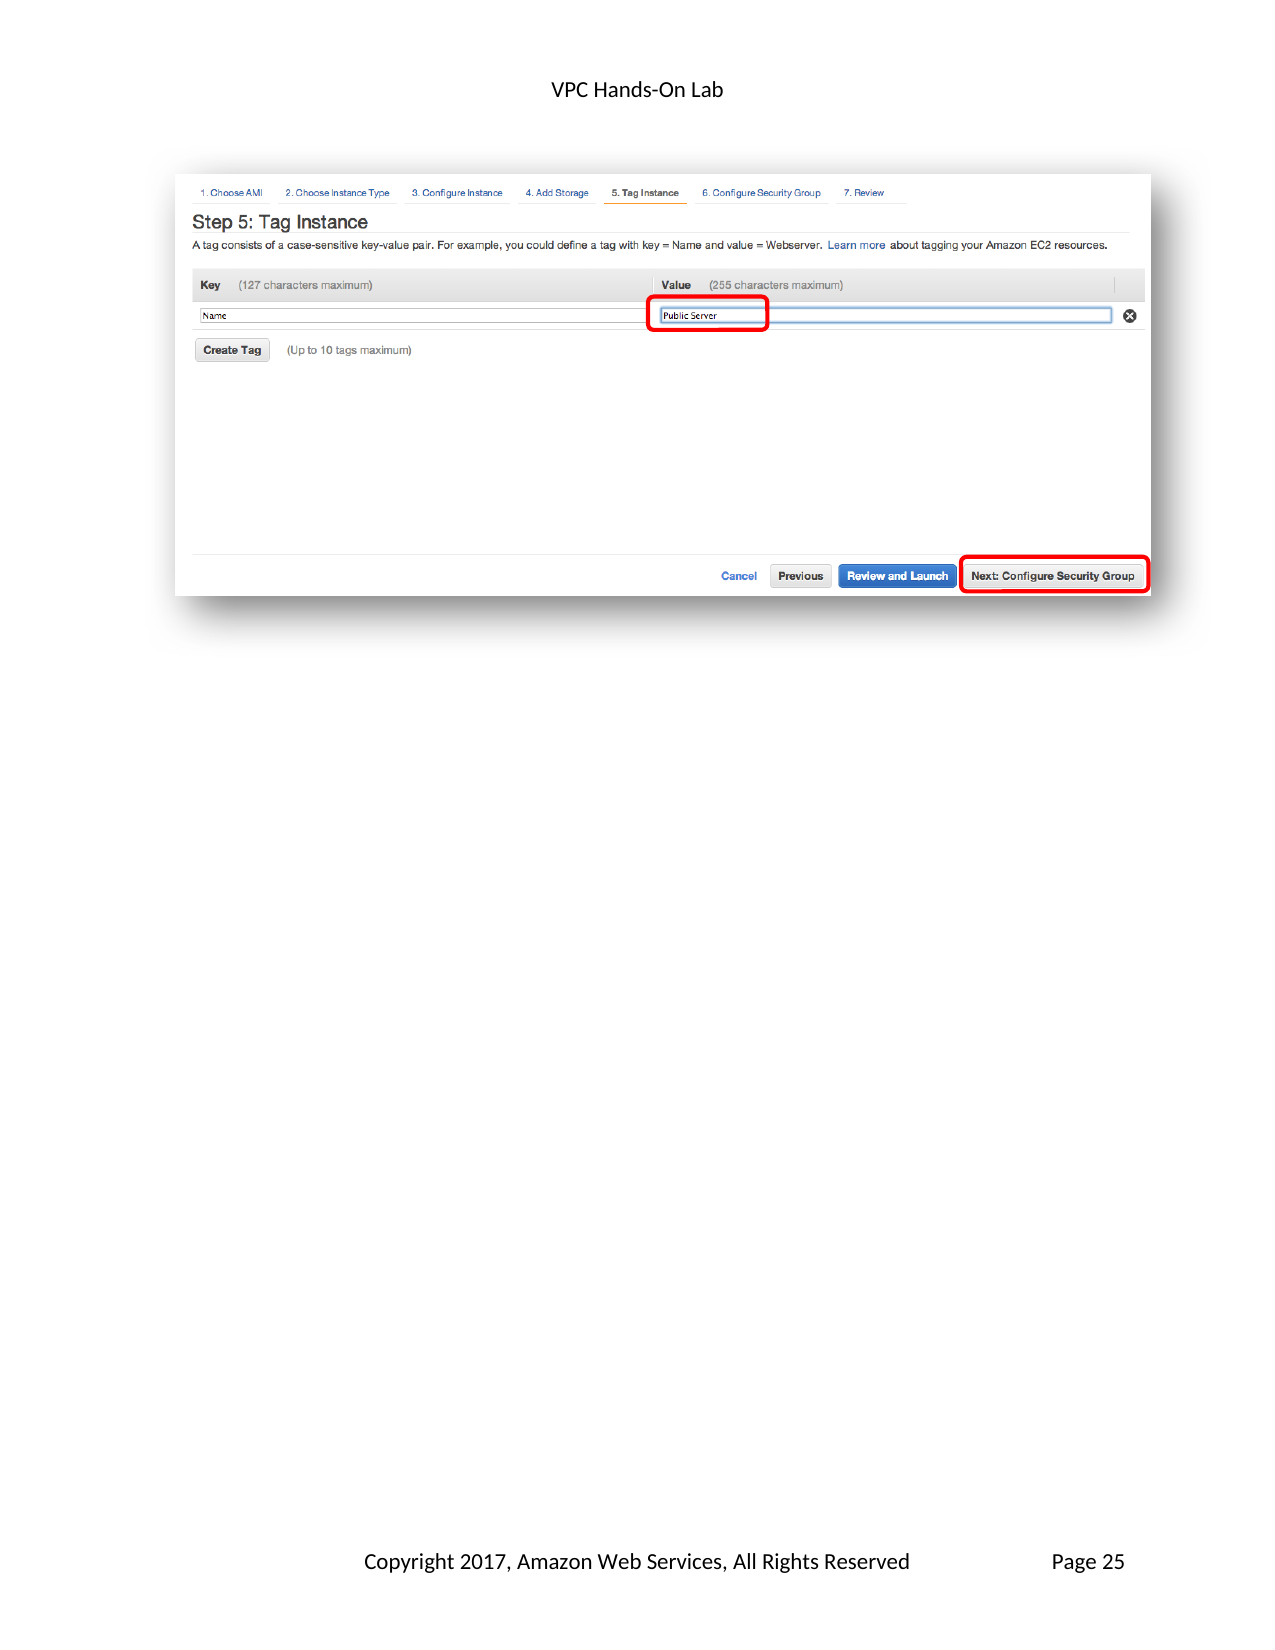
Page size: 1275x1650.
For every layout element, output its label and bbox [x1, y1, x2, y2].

picture [175, 174, 1151, 596]
picture [964, 559, 1146, 589]
